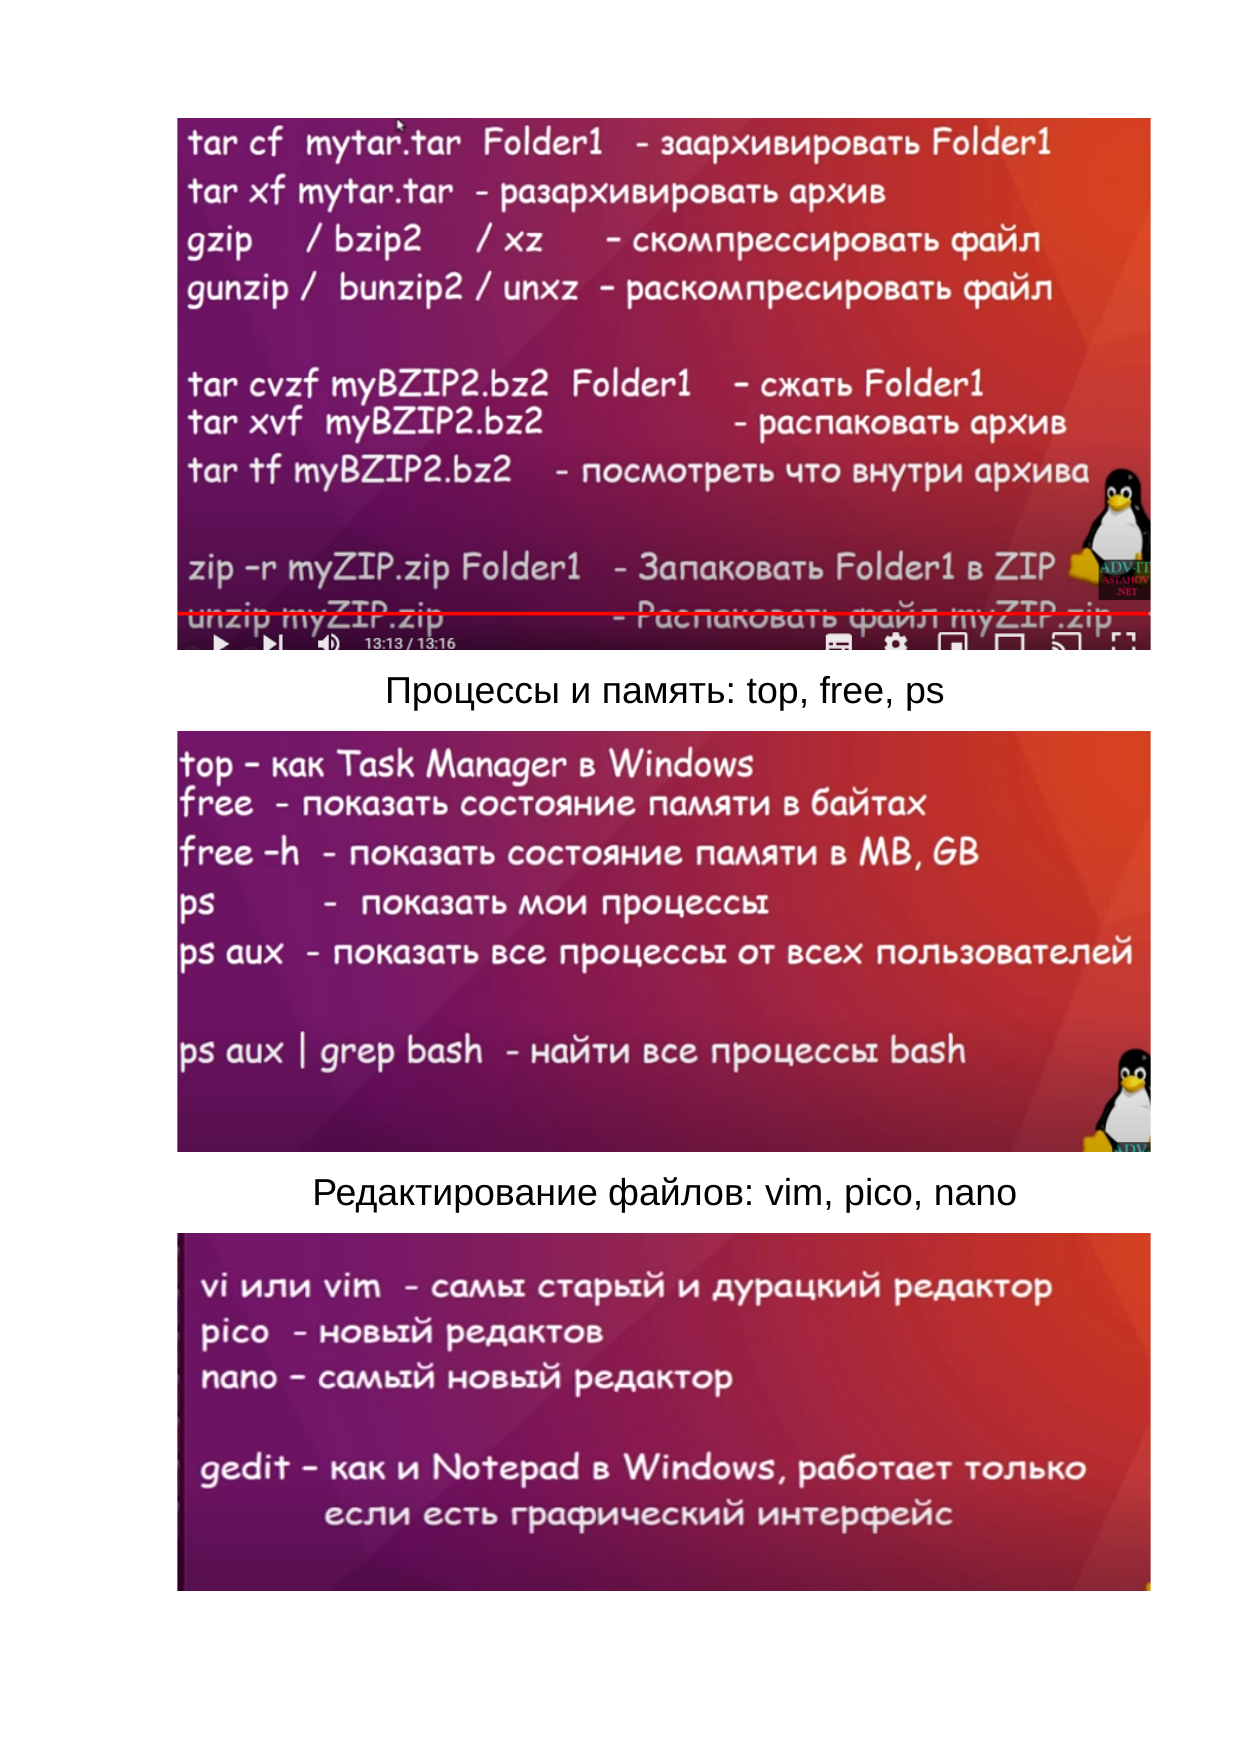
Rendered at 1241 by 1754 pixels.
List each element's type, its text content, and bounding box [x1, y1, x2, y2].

text Процессы и память: top, free, ps [177, 668, 1152, 711]
picture [177, 118, 1151, 650]
text Редактирование файлов: vim, pico, nano [177, 1171, 1152, 1214]
picture [177, 731, 1151, 1152]
picture [177, 1233, 1151, 1591]
